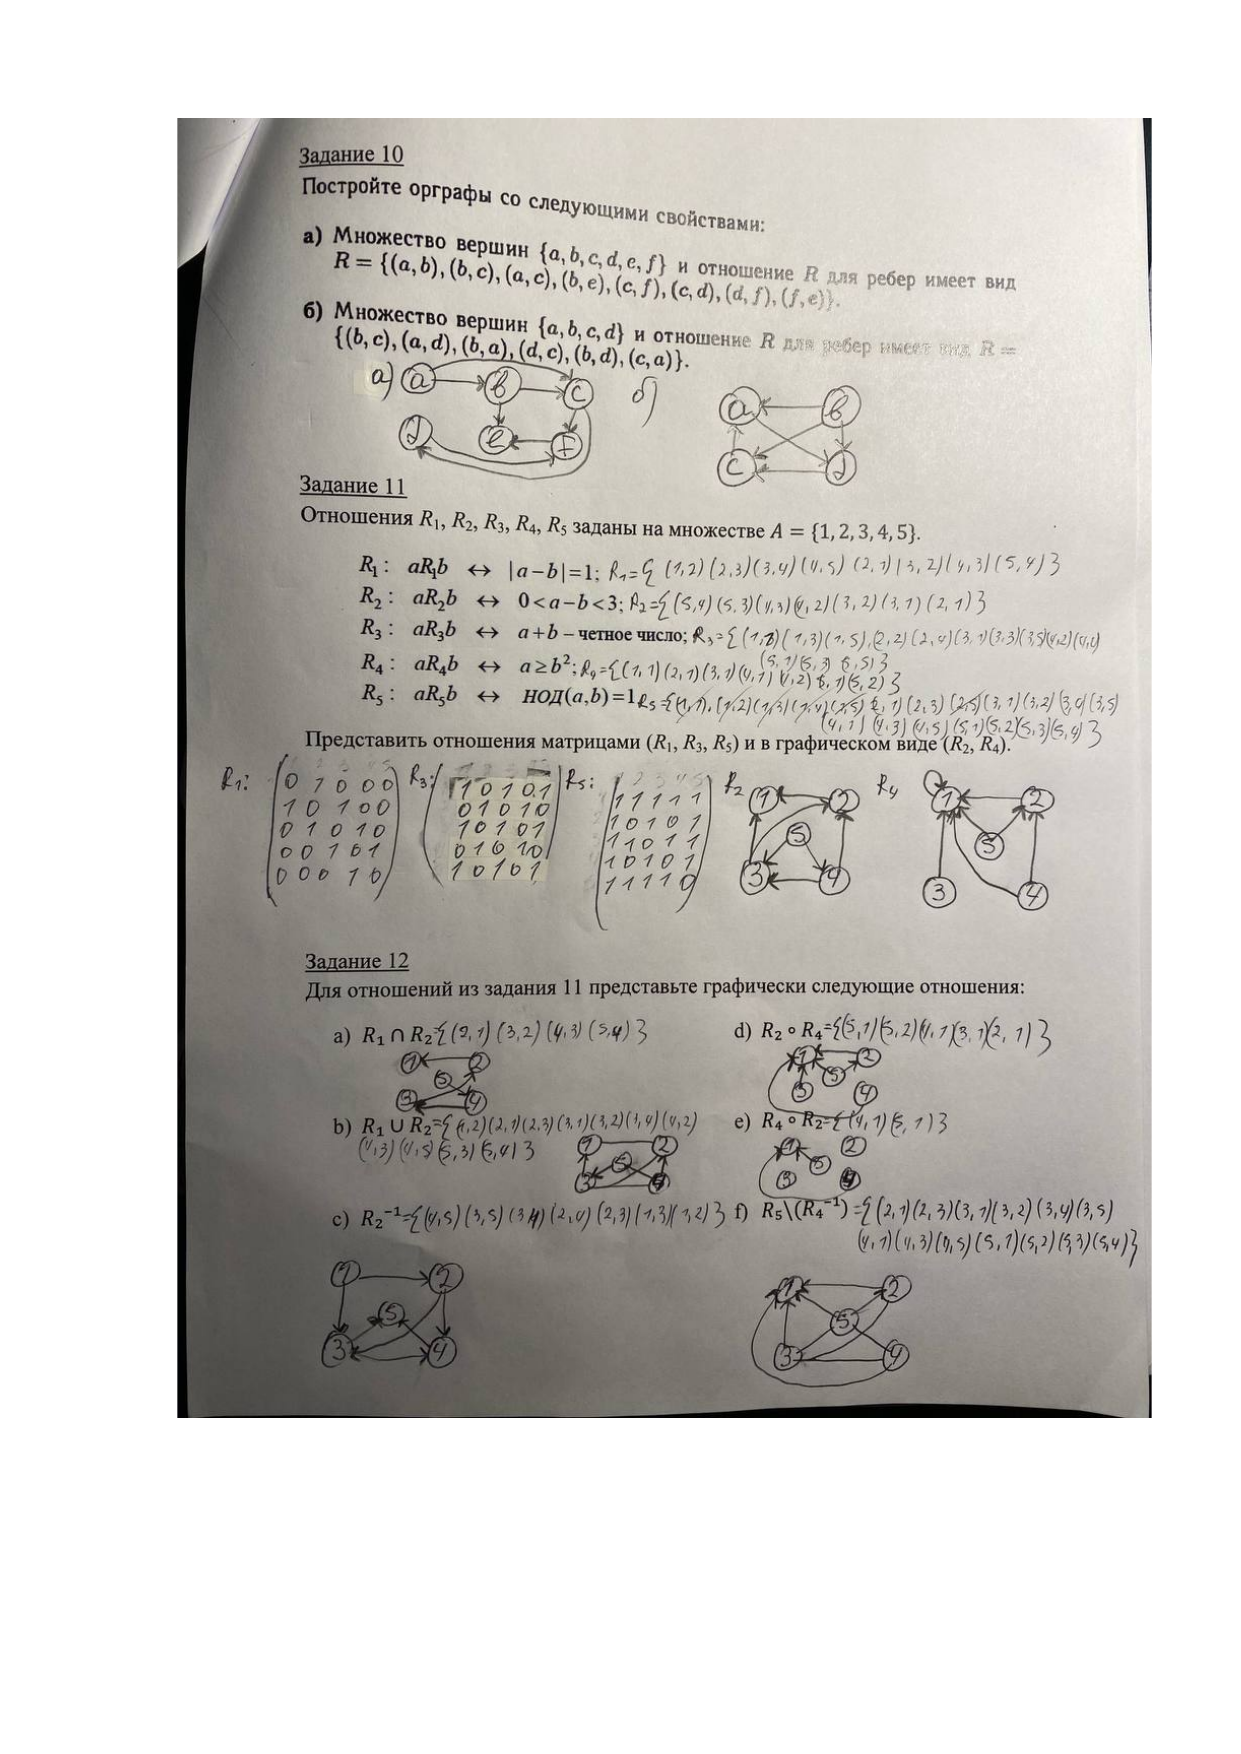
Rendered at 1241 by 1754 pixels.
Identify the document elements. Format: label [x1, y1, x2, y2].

picture [177, 118, 1152, 1418]
